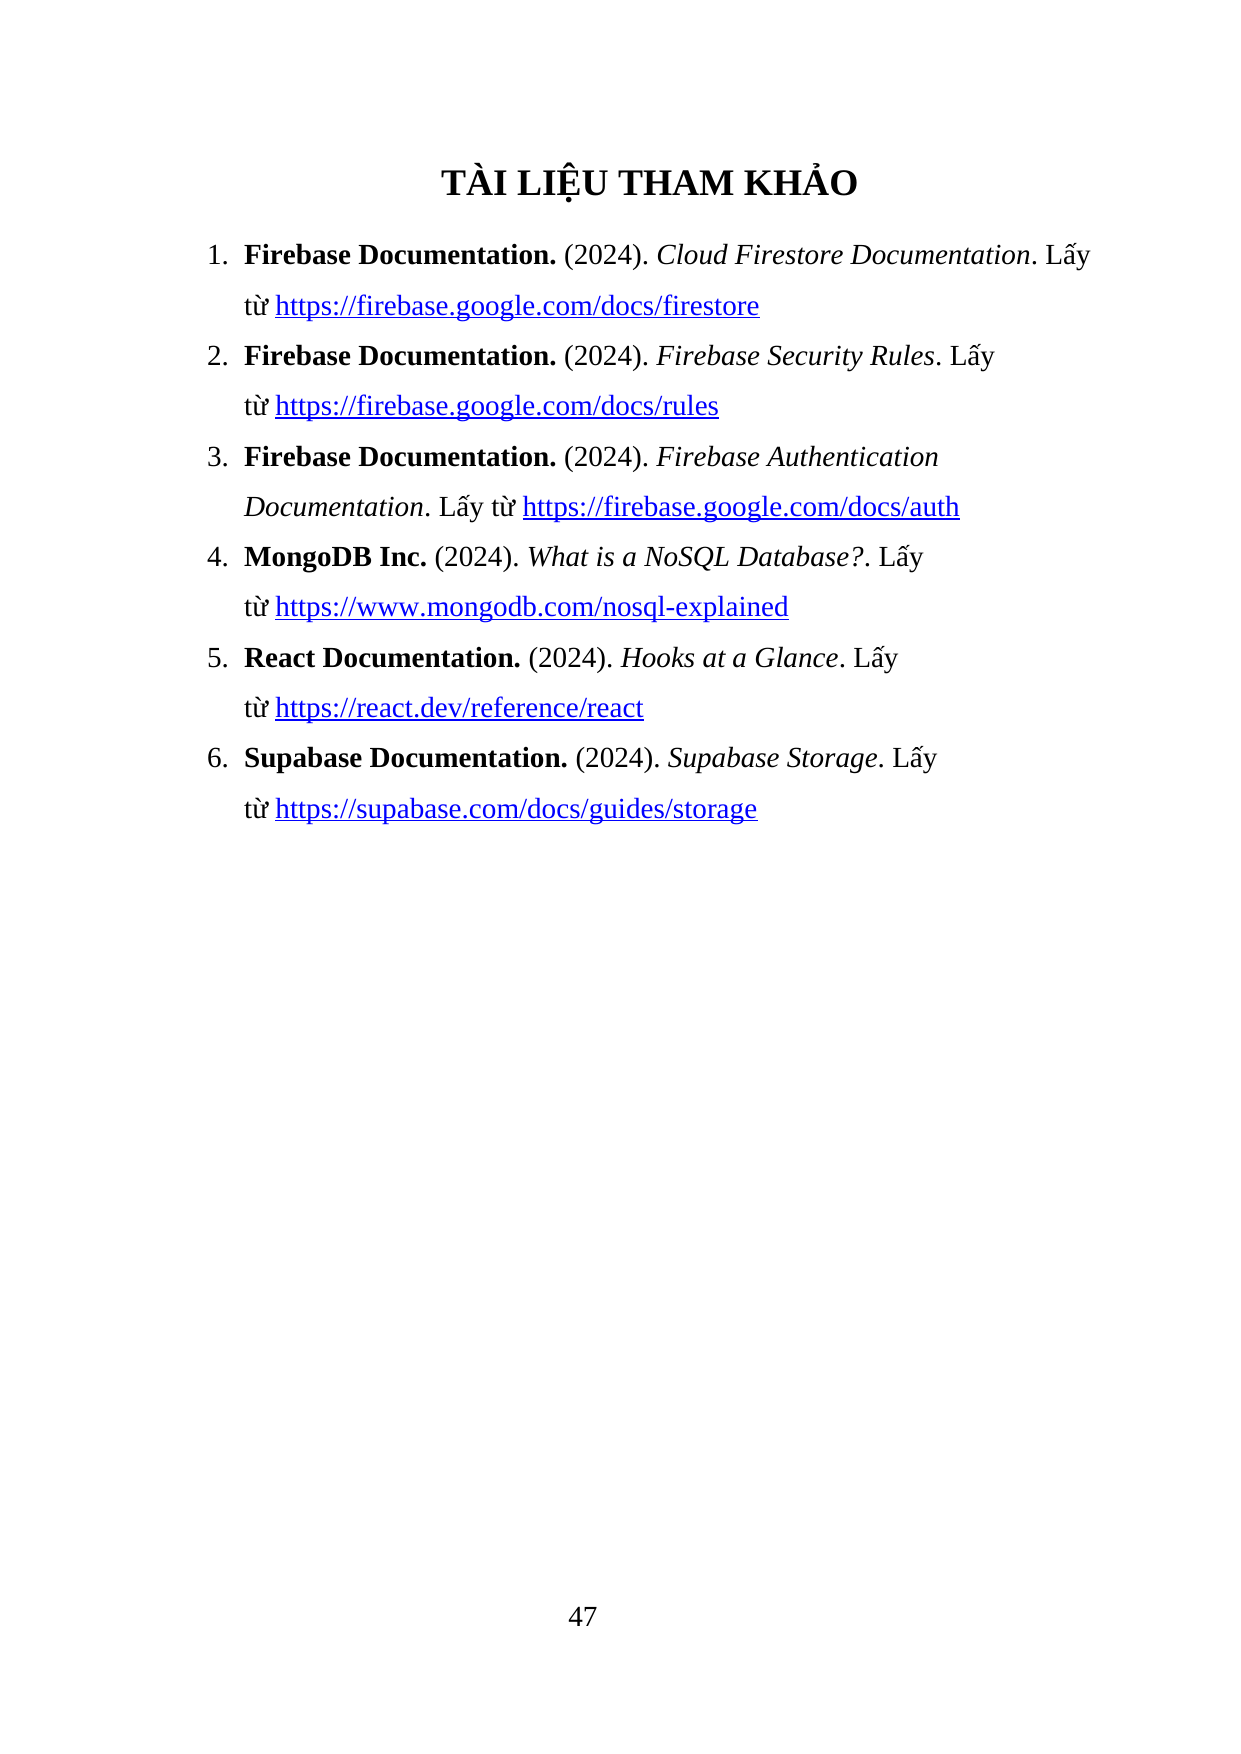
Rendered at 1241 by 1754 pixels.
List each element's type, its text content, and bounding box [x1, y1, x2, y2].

text TÀI LIỆU THAM KHẢO [207, 160, 1092, 203]
list Firebase Documentation. (2024). Cloud Firestore Documentation. Lấy từ https://firebase.google.com/docs/firestore [207, 237, 1092, 321]
list React Documentation. (2024). Hooks at a Glance. Lấy từ https://react.dev/reference/react [207, 640, 1092, 724]
list Supabase Documentation. (2024). Supabase Storage. Lấy từ https://supabase.com/docs/guides/storage [207, 741, 1092, 824]
list MongoDB Inc. (2024). What is a NoSQL Database?. Lấy từ https://www.mongodb.com/nosql-explained [207, 539, 1092, 623]
list Firebase Documentation. (2024). Firebase Authentication Documentation. Lấy từ https://firebase.google.com/docs/auth [207, 439, 1092, 522]
list Firebase Documentation. (2024). Firebase Security Rules. Lấy từ https://firebase.google.com/docs/rules [207, 338, 1092, 422]
